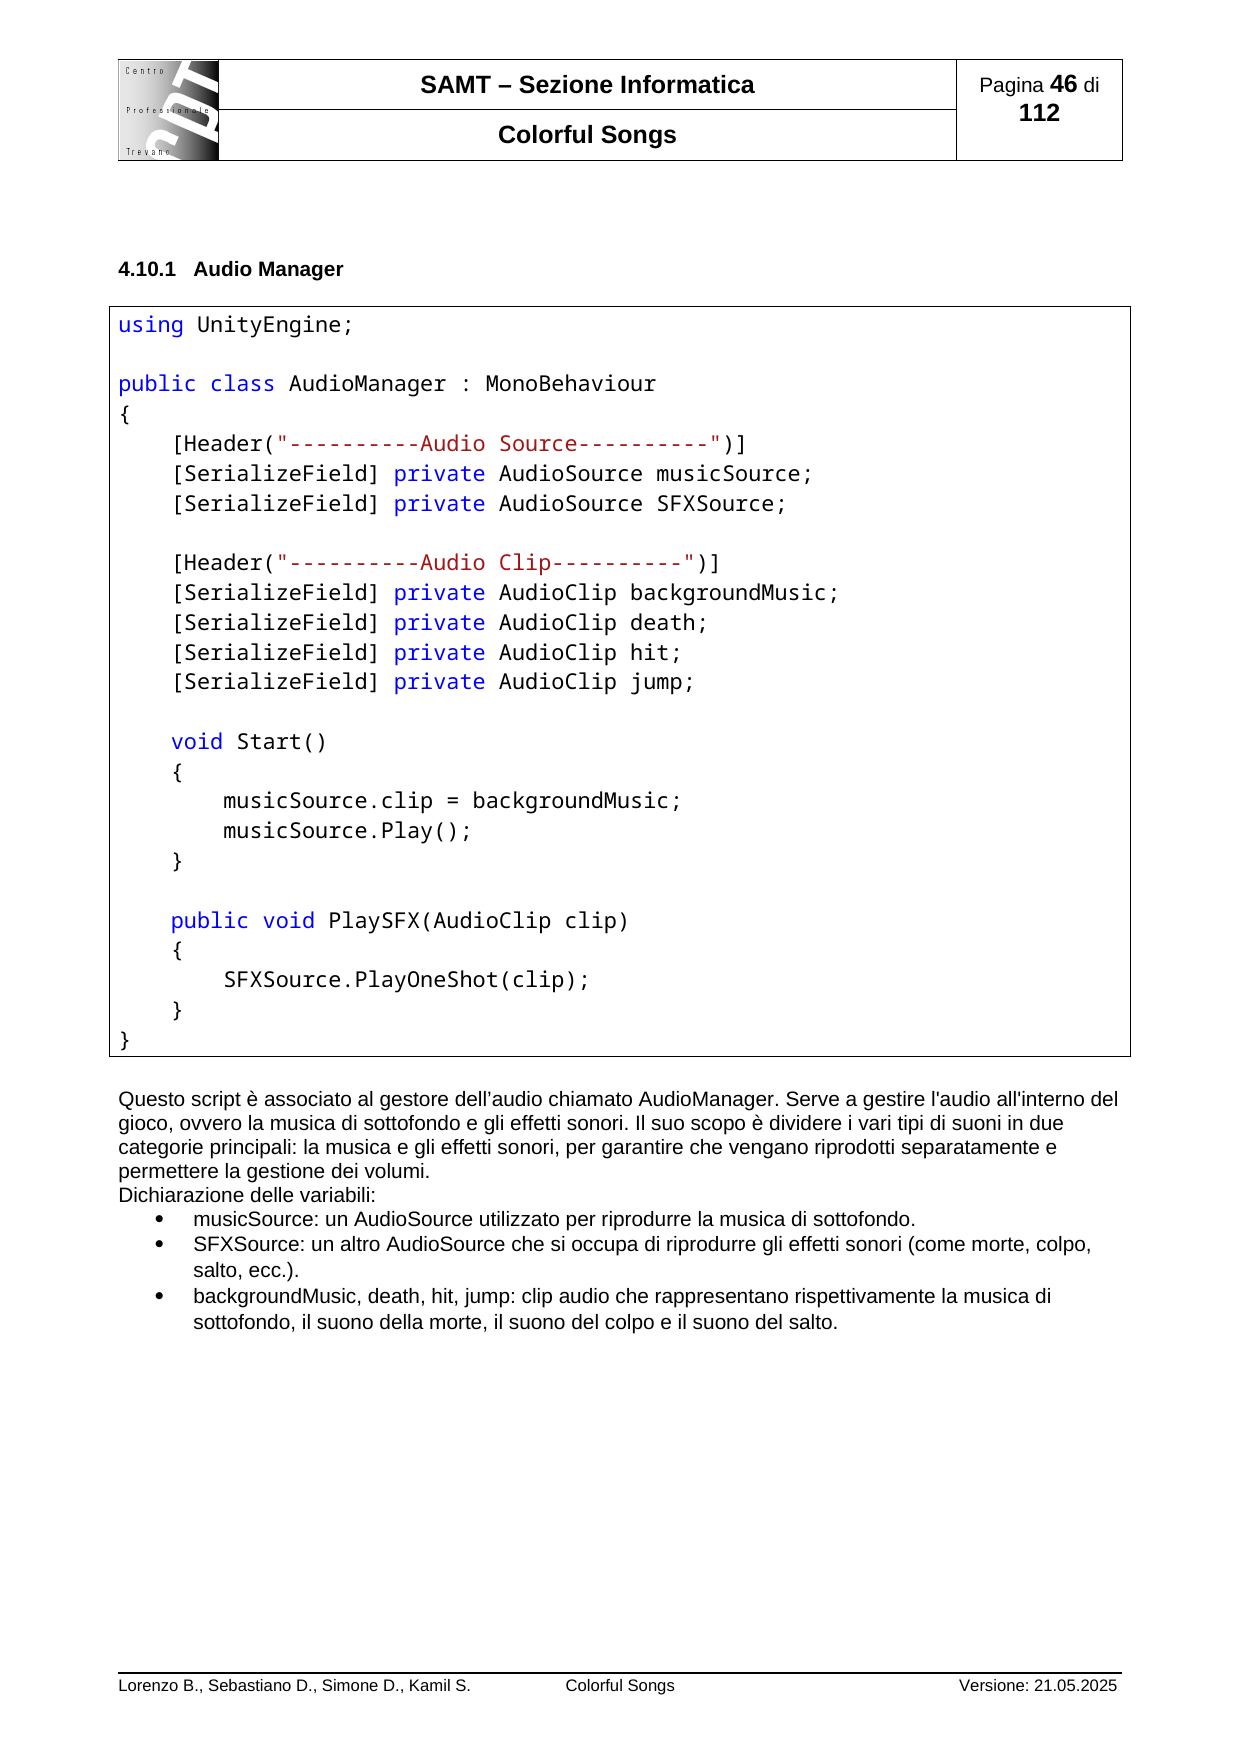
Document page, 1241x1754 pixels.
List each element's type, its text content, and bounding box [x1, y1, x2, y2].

subtitle Audio Manager [118, 257, 1122, 281]
text } [110, 1021, 1130, 1056]
text public class AudioManager : MonoBehaviour [118, 368, 1122, 398]
picture [118, 60, 219, 160]
text using UnityEngine; [110, 307, 1130, 339]
text [SerializeField] private AudioClip jump; [118, 666, 1122, 696]
text [Header("----------Audio Source----------")] [118, 428, 1122, 458]
list SFXSource: un altro AudioSource che si occupa di riprodurre gli effetti sonori (come morte, colpo, salto, ecc.). [156, 1232, 1122, 1282]
text SFXSource.PlayOneShot(clip); [118, 964, 1122, 994]
text [SerializeField] private AudioClip hit; [118, 637, 1122, 666]
text { [118, 398, 1122, 428]
list backgroundMusic, death, hit, jump: clip audio che rappresentano rispettivamente la musica di sottofondo, il suono della morte, il suono del colpo e il suono del salto. [156, 1284, 1122, 1334]
text [SerializeField] private AudioSource musicSource; [118, 458, 1122, 488]
text [SerializeField] private AudioClip backgroundMusic; [118, 577, 1122, 607]
text musicSource.Play(); [118, 815, 1122, 845]
text { [118, 934, 1122, 964]
list musicSource: un AudioSource utilizzato per riprodurre la musica di sottofondo. [156, 1206, 1122, 1230]
text musicSource.clip = backgroundMusic; [118, 786, 1122, 815]
text } [118, 845, 1122, 875]
text [SerializeField] private AudioSource SFXSource; [118, 488, 1122, 517]
text public void PlaySFX(AudioClip clip) [118, 905, 1122, 934]
text Questo script è associato al gestore dell’audio chiamato AudioManager. Serve a gestire l'audio all'interno del gioco, ovvero la musica di sottofondo e gli effetti sonori. Il suo scopo è dividere i vari tipi di suoni in due categorie principali: la musica e gli effetti sonori, per garantire che vengano riprodotti separatamente e permettere la gestione dei volumi. [118, 1087, 1122, 1182]
text } [118, 994, 1122, 1021]
text { [118, 756, 1122, 786]
text void Start() [118, 726, 1122, 756]
text [Header("----------Audio Clip----------")] [118, 547, 1122, 577]
text [SerializeField] private AudioClip death; [118, 607, 1122, 637]
text Dichiarazione delle variabili: [118, 1182, 1122, 1206]
